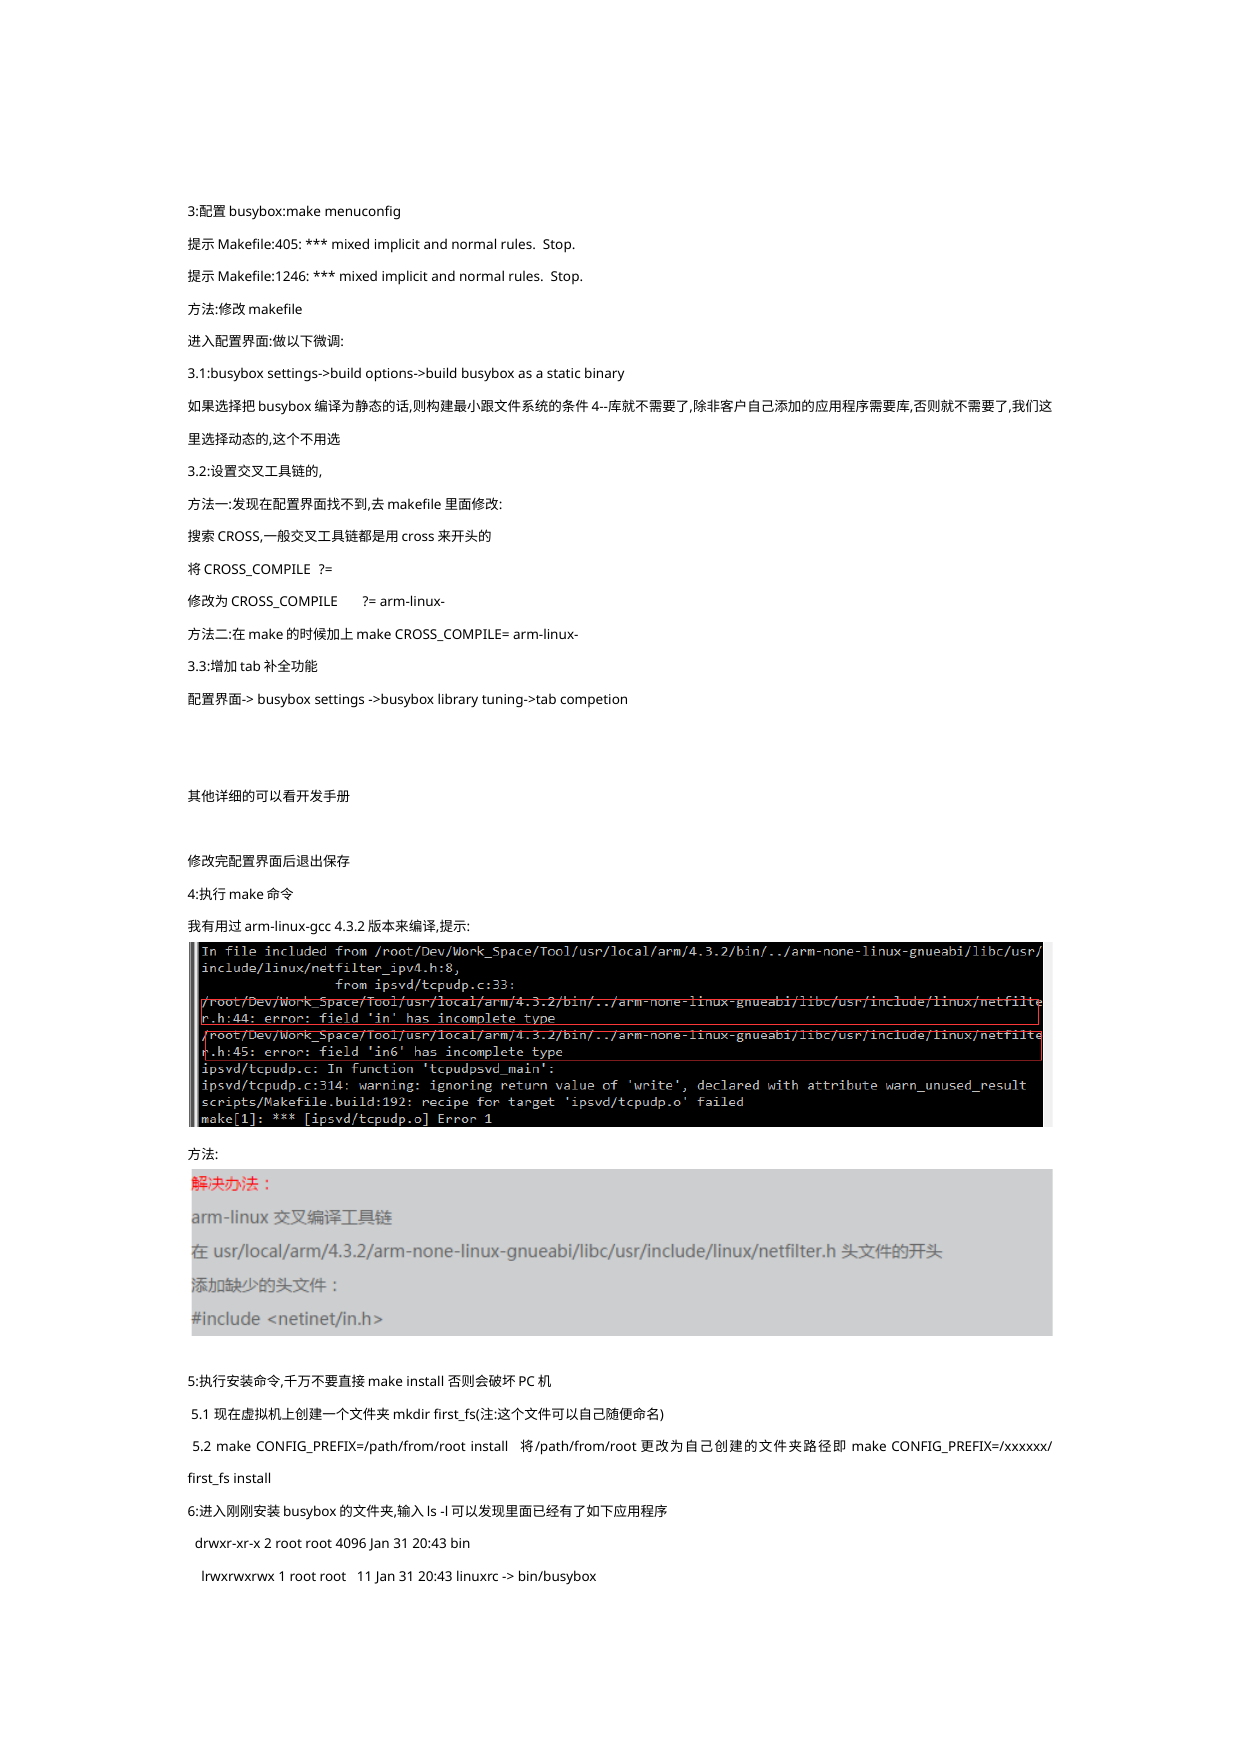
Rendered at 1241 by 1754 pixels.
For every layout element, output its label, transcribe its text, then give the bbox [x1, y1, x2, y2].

text 3:配置busybox:make menuconfig [187, 194, 1053, 227]
text 配置界面-> busybox settings ->busybox library tuning->tab competion [187, 682, 1053, 714]
text 修改为CROSS_COMPILE ?= arm-linux- [187, 584, 1053, 617]
text drwxr-xr-x 2 root root 4096 Jan 31 20:43 bin [187, 1527, 1053, 1559]
text 将CROSS_COMPILE ?= [187, 552, 1053, 584]
text 方法二:在make的时候加上make CROSS_COMPILE= arm-linux- [187, 617, 1053, 649]
picture [187, 1169, 1053, 1336]
text 进入配置界面:做以下微调: [187, 324, 1053, 357]
text 我有用过arm-linux-gcc 4.3.2版本来编译,提示: [187, 909, 1053, 942]
picture [187, 942, 1053, 1127]
text 5.1 现在虚拟机上创建一个文件夹 mkdir first_fs(注:这个文件可以自己随便命名) [187, 1397, 1053, 1429]
text 如果选择把busybox编译为静态的话,则构建最小跟文件系统的条件4--库就不需要了,除非客户自己添加的应用程序需要库,否则就不需要了,我们这里选择动态的,这个不用选 [187, 389, 1053, 454]
text 6:进入刚刚安装busybox的文件夹,输入ls -l可以发现里面已经有了如下应用程序 [187, 1494, 1053, 1527]
text 方法一:发现在配置界面找不到,去makefile里面修改: [187, 487, 1053, 519]
text 其他详细的可以看开发手册 [187, 779, 1053, 812]
text 提示Makefile:1246: *** mixed implicit and normal rules. Stop. [187, 259, 1053, 292]
text lrwxrwxrwx 1 root root 11 Jan 31 20:43 linuxrc -> bin/busybox [187, 1559, 1053, 1592]
text 3.3:增加tab补全功能 [187, 649, 1053, 682]
text 5.2 make CONFIG_PREFIX=/path/from/root install 将/path/from/root更改为自己创建的文件夹路径即make CONFIG_PREFIX=/xxxxxx/ first_fs install [187, 1429, 1053, 1494]
text 5:执行安装命令,千万不要直接make install 否则会破坏PC机 [187, 1364, 1053, 1397]
text 方法: [187, 1137, 1053, 1169]
text 提示Makefile:405: *** mixed implicit and normal rules. Stop. [187, 227, 1053, 259]
text 3.2:设置交叉工具链的, [187, 454, 1053, 487]
text 4:执行make命令 [187, 877, 1053, 909]
text 3.1:busybox settings->build options->build busybox as a static binary [187, 357, 1053, 389]
text 方法:修改makefile [187, 292, 1053, 324]
text 修改完配置界面后退出保存 [187, 844, 1053, 877]
text 搜索CROSS,一般交叉工具链都是用cross来开头的 [187, 519, 1053, 552]
